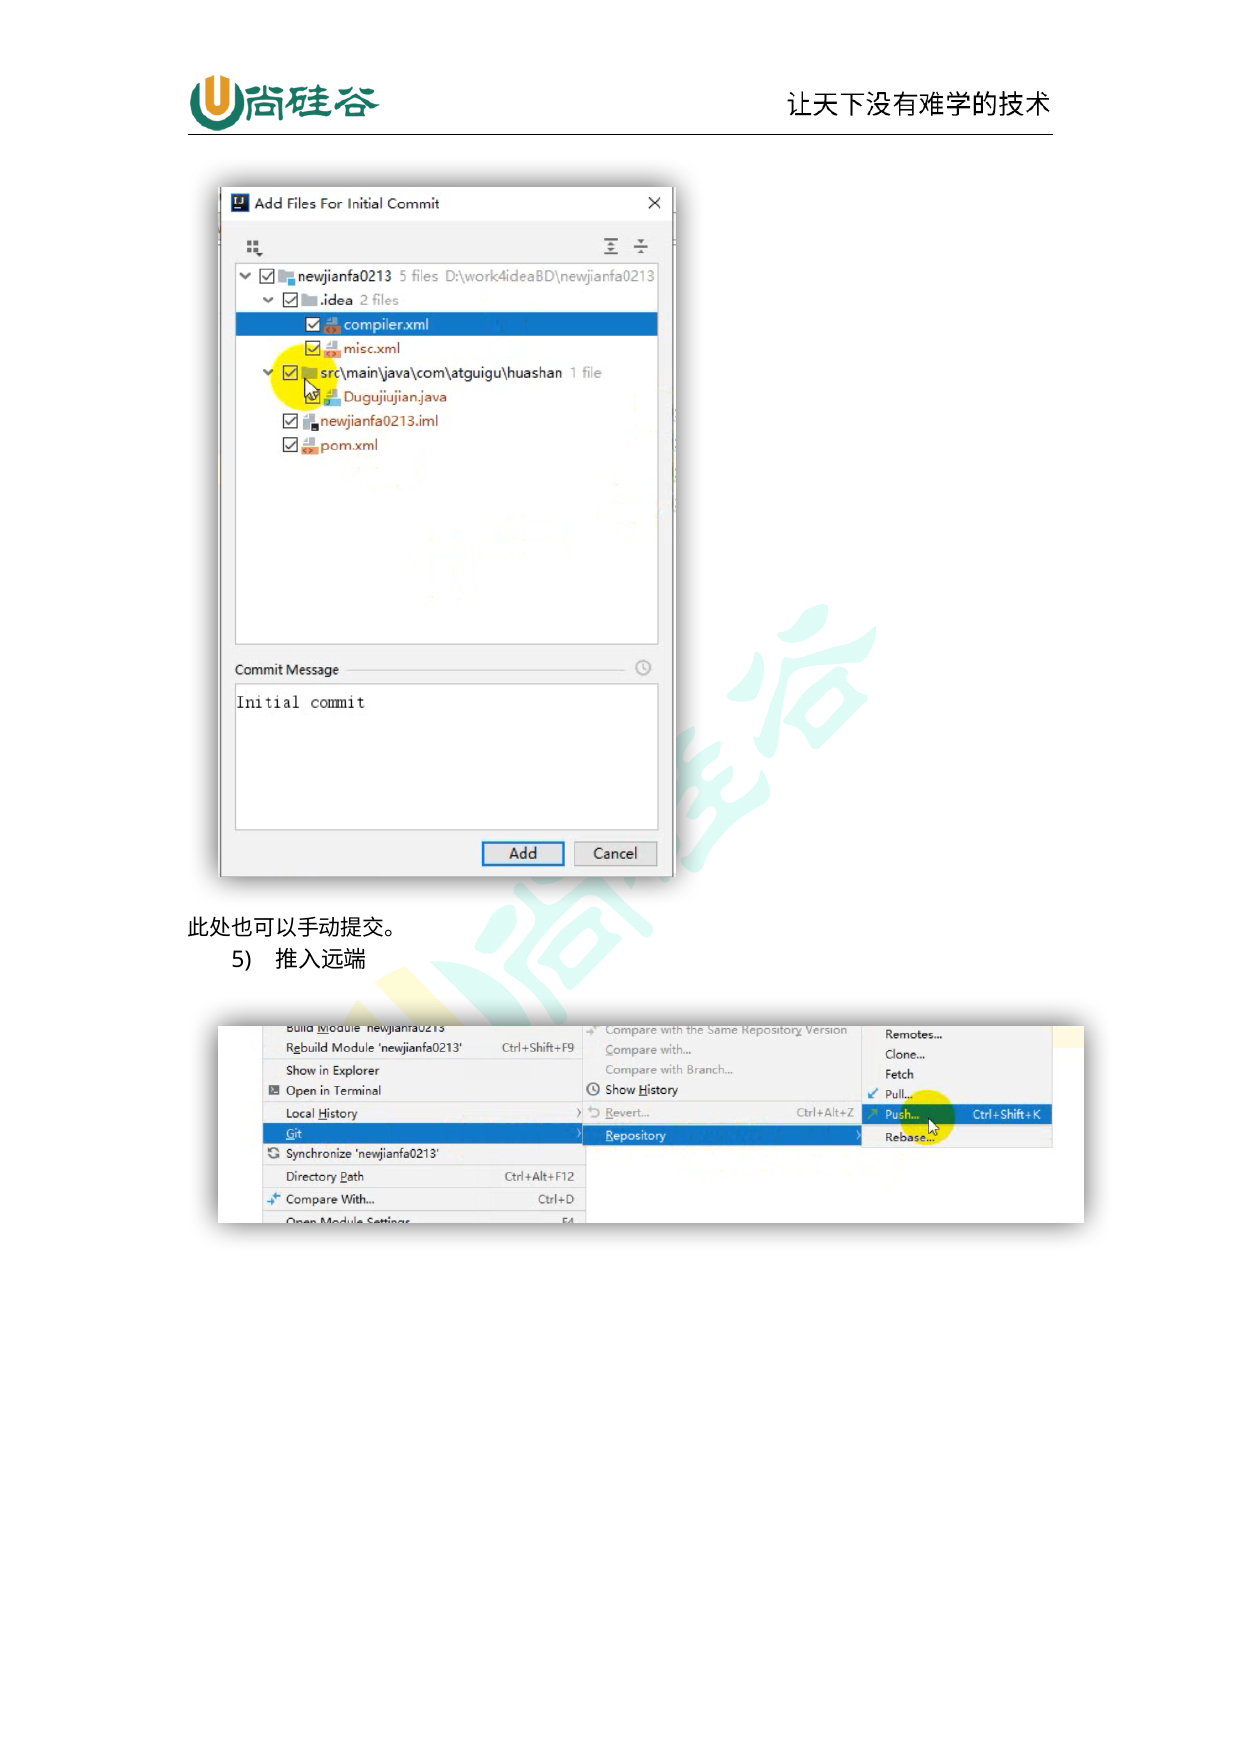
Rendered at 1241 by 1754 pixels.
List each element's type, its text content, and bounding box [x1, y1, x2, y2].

picture [218, 187, 676, 877]
text 此处也可以手动提交。 [187, 909, 1053, 941]
list 推入远端 [231, 941, 1053, 974]
picture [187, 73, 1053, 132]
picture [218, 1026, 1084, 1223]
